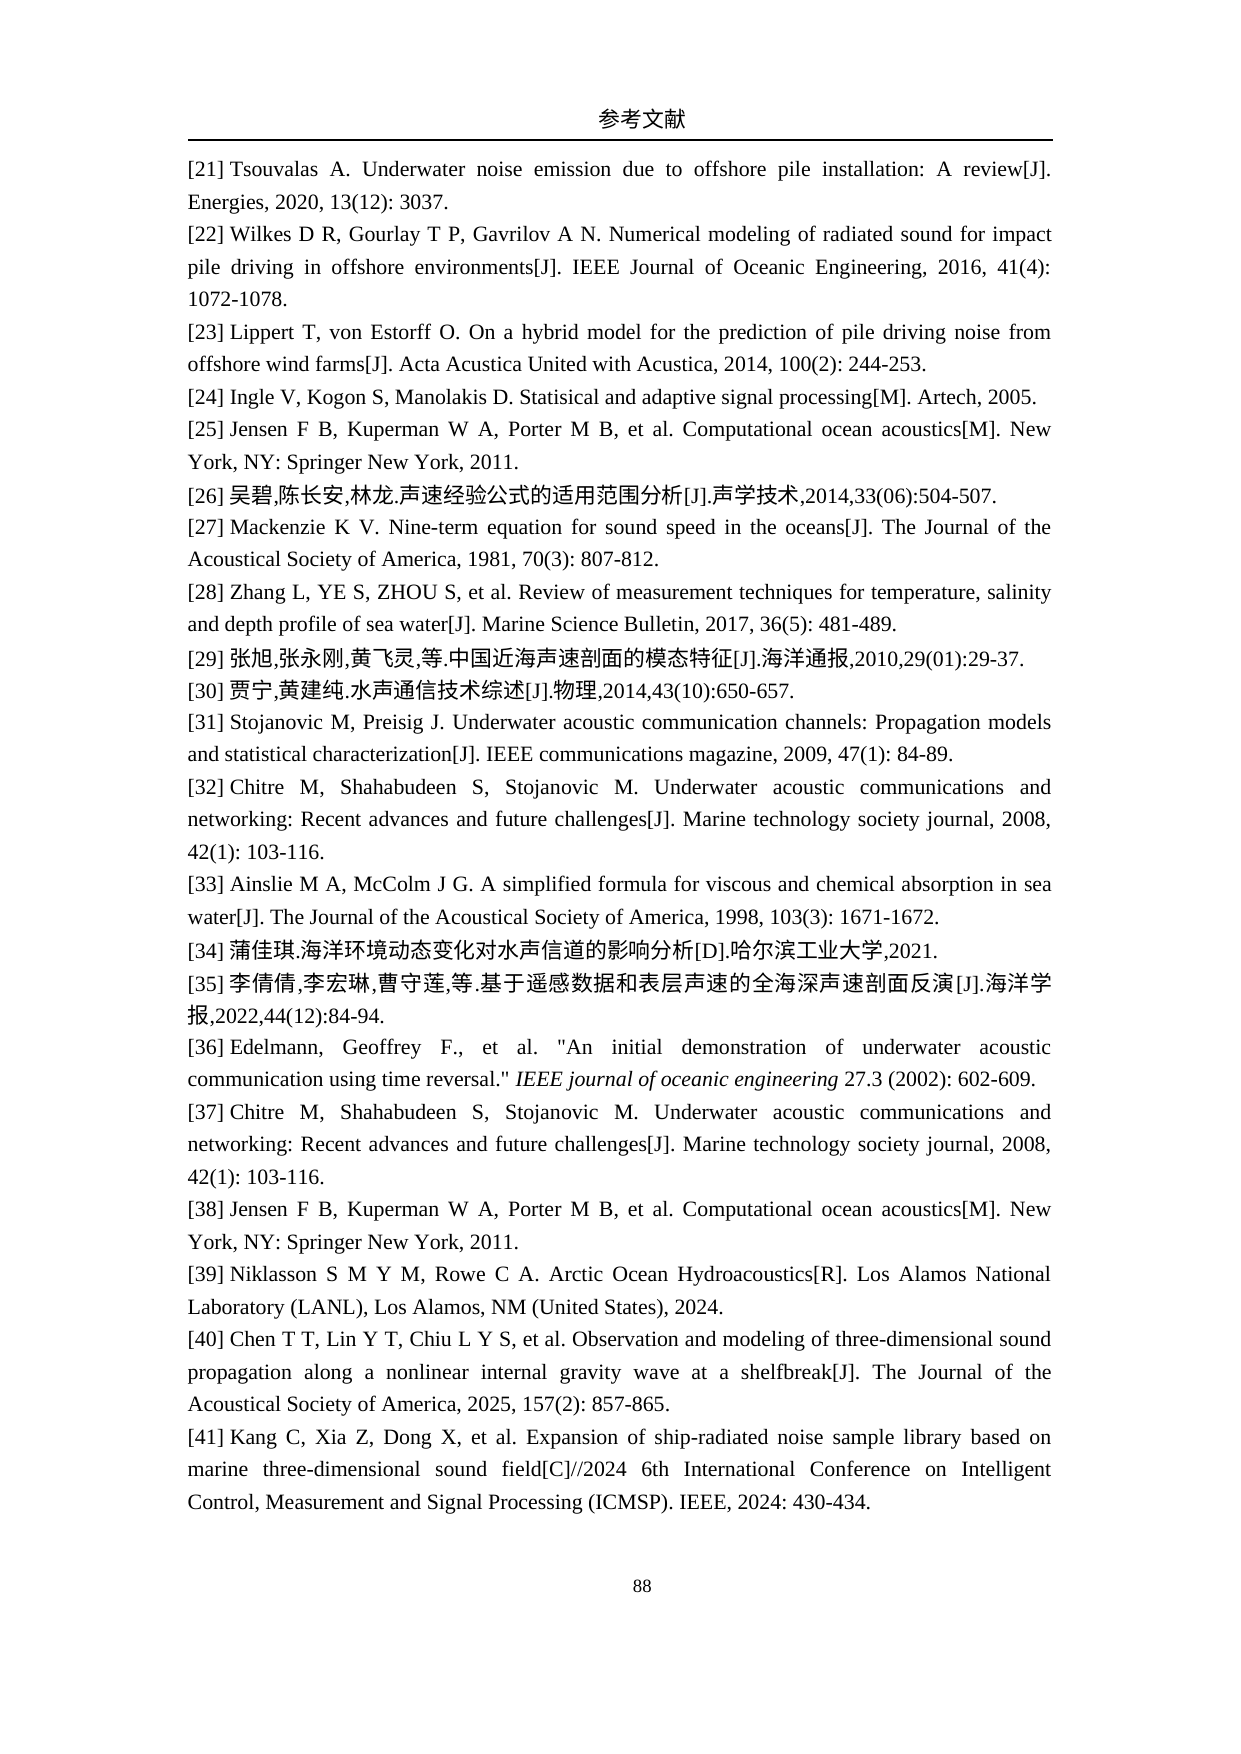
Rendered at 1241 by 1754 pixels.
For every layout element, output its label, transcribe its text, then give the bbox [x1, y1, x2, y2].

list 蒲佳琪.海洋环境动态变化对水声信道的影响分析[D].哈尔滨工业大学,2021. [883, 933, 1053, 965]
list Ainslie M A, McColm J G. A simplified formula for viscous and chemical absorption in sea water[J]. The Journal of the Acoustical Society of America, 1998, 103(3): 1671-1672. [187, 868, 1053, 933]
list 吴碧,陈长安,林龙.声速经验公式的适用范围分析[J].声学技术,2014,33(06):504-507. [799, 478, 1053, 510]
list Wilkes D R, Gourlay T P, Gavrilov A N. Numerical modeling of radiated sound for impact pile driving in offshore environments[J]. IEEE Journal of Oceanic Engineering, 2016, 41(4): 1072-1078. [187, 218, 1053, 278]
list Edelmann, Geoffrey F., et al. "An initial demonstration of underwater acoustic communication using time reversal." IEEE journal of oceanic engineering 27.3 (2002): 602-609. [187, 1030, 1053, 1095]
list Wilkes D R, Gourlay T P, Gavrilov A N. Numerical modeling of radiated sound for impact pile driving in offshore environments[J]. IEEE Journal of Oceanic Engineering, 2016, 41(4): 1072-1078. [187, 279, 1053, 315]
list Zhang L, YE S, ZHOU S, et al. Review of measurement techniques for temperature, salinity and depth profile of sea water[J]. Marine Science Bulletin, 2017, 36(5): 481-489. [187, 575, 1053, 640]
list Chitre M, Shahabudeen S, Stojanovic M. Underwater acoustic communications and networking: Recent advances and future challenges[J]. Marine technology society journal, 2008, 42(1): 103-116. [187, 770, 1053, 868]
list Jensen F B, Kuperman W A, Porter M B, et al. Computational ocean acoustics[M]. New York, NY: Springer New York, 2011. [187, 1193, 1053, 1258]
list Kang C, Xia Z, Dong X, et al. Expansion of ship-radiated noise sample library based on marine three-dimensional sound field[C]//2024 6th International Conference on Intelligent Control, Measurement and Signal Processing (ICMSP). IEEE, 2024: 430-434. [187, 1420, 1053, 1518]
list Chen T T, Lin Y T, Chiu L Y S, et al. Observation and modeling of three-dimensional sound propagation along a nonlinear internal gravity wave at a shelfbreak[J]. The Journal of the Acoustical Society of America, 2025, 157(2): 857-865. [187, 1323, 1053, 1383]
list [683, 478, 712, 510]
list Niklasson S M Y M, Rowe C A. Arctic Ocean Hydroacoustics[R]. Los Alamos National Laboratory (LANL), Los Alamos, NM (United States), 2024. [187, 1258, 1053, 1323]
list Stojanovic M, Preisig J. Underwater acoustic communication channels: Propagation models and statistical characterization[J]. IEEE communications magazine, 2009, 47(1): 84-89. [187, 705, 1053, 770]
list Ingle V, Kogon S, Manolakis D. Statisical and adaptive signal processing[M]. Artech, 2005. [187, 380, 1053, 413]
list Tsouvalas A. Underwater noise emission due to offshore pile installation: A review[J]. Energies, 2020, 13(12): 3037. [187, 153, 1053, 218]
list Lippert T, von Estorff O. On a hybrid model for the prediction of pile driving noise from offshore wind farms[J]. Acta Acustica United with Acustica, 2014, 100(2): 244-253. [187, 315, 1053, 380]
list 张旭,张永刚,黄飞灵,等.中国近海声速剖面的模态特征[J].海洋通报,2010,29(01):29-37. [187, 640, 1053, 673]
list Jensen F B, Kuperman W A, Porter M B, et al. Computational ocean acoustics[M]. New York, NY: Springer New York, 2011. [187, 413, 1053, 478]
list Chen T T, Lin Y T, Chiu L Y S, et al. Observation and modeling of three-dimensional sound propagation along a nonlinear internal gravity wave at a shelfbreak[J]. The Journal of the Acoustical Society of America, 2025, 157(2): 857-865. [187, 1384, 1053, 1420]
list Chitre M, Shahabudeen S, Stojanovic M. Underwater acoustic communications and networking: Recent advances and future challenges[J]. Marine technology society journal, 2008, 42(1): 103-116. [187, 1095, 1053, 1193]
list Mackenzie K V. Nine‐term equation for sound speed in the oceans[J]. The Journal of the Acoustical Society of America, 1981, 70(3): 807-812. [187, 510, 1053, 575]
list 李倩倩,李宏琳,曹守莲,等.基于遥感数据和表层声速的全海深声速剖面反演[J].海洋学报,2022,44(12):84-94. [187, 965, 1053, 1030]
list 贾宁,黄建纯.水声通信技术综述[J].物理,2014,43(10):650-657. [597, 673, 1053, 705]
